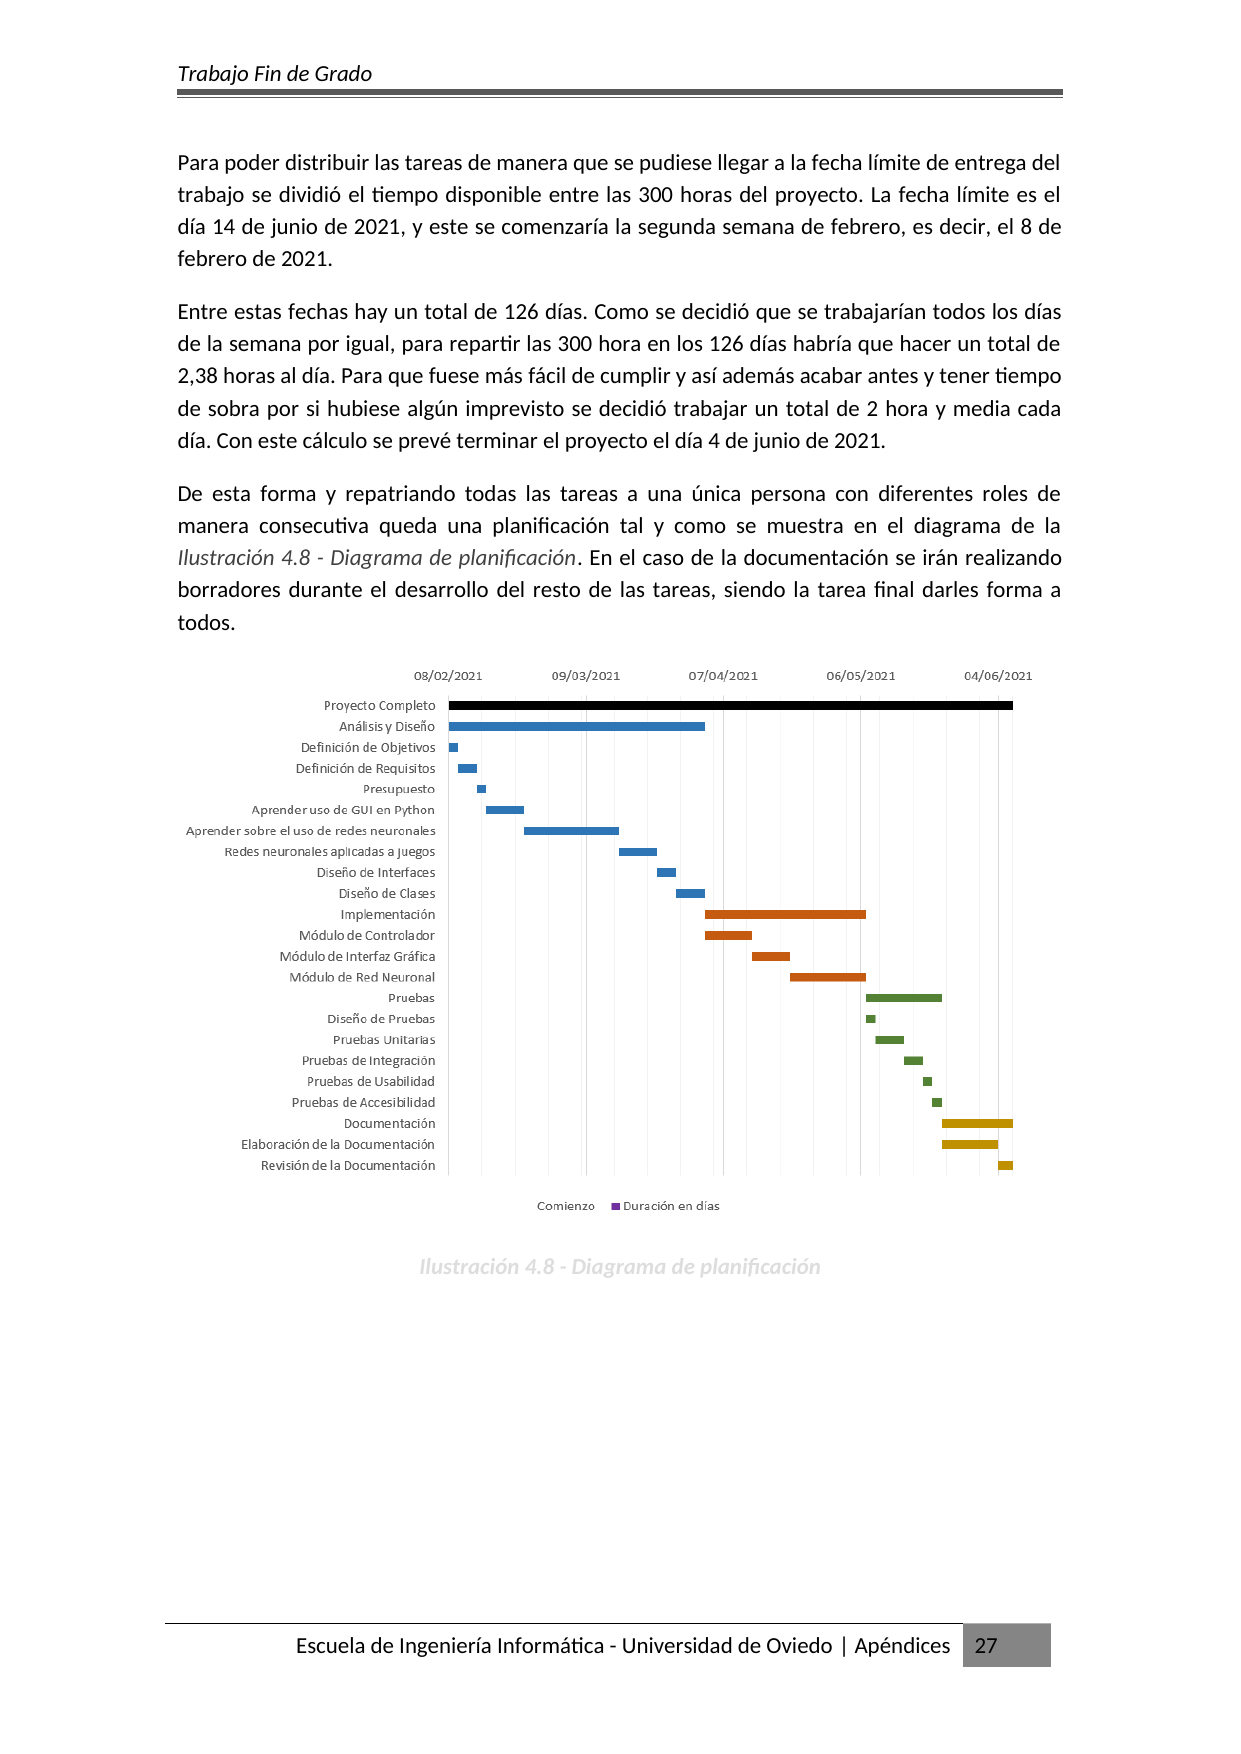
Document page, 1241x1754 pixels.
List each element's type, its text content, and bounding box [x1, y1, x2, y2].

picture [177, 660, 1063, 1227]
text Entre estas fechas hay un total de 126 días. Como se decidió que se trabajarían todos los días de la semana por igual, para repartir las 300 hora en los 126 días habría que hacer un total de 2,38 horas al día. Para que fuese más fácil de cumplir y así además acabar antes y tener tiempo de sobra por si hubiese algún imprevisto se decidió trabajar un total de 2 hora y media cada día. Con este cálculo se prevé terminar el proyecto el día 4 de junio de 2021. [177, 297, 1063, 454]
text Para poder distribuir las tareas de manera que se pudiese llegar a la fecha límite de entrega del trabajo se dividió el tiempo disponible entre las 300 horas del proyecto. La fecha límite es el día 14 de junio de 2021, y este se comenzaría la segunda semana de febrero, es decir, el 8 de febrero de 2021. [177, 148, 1063, 272]
